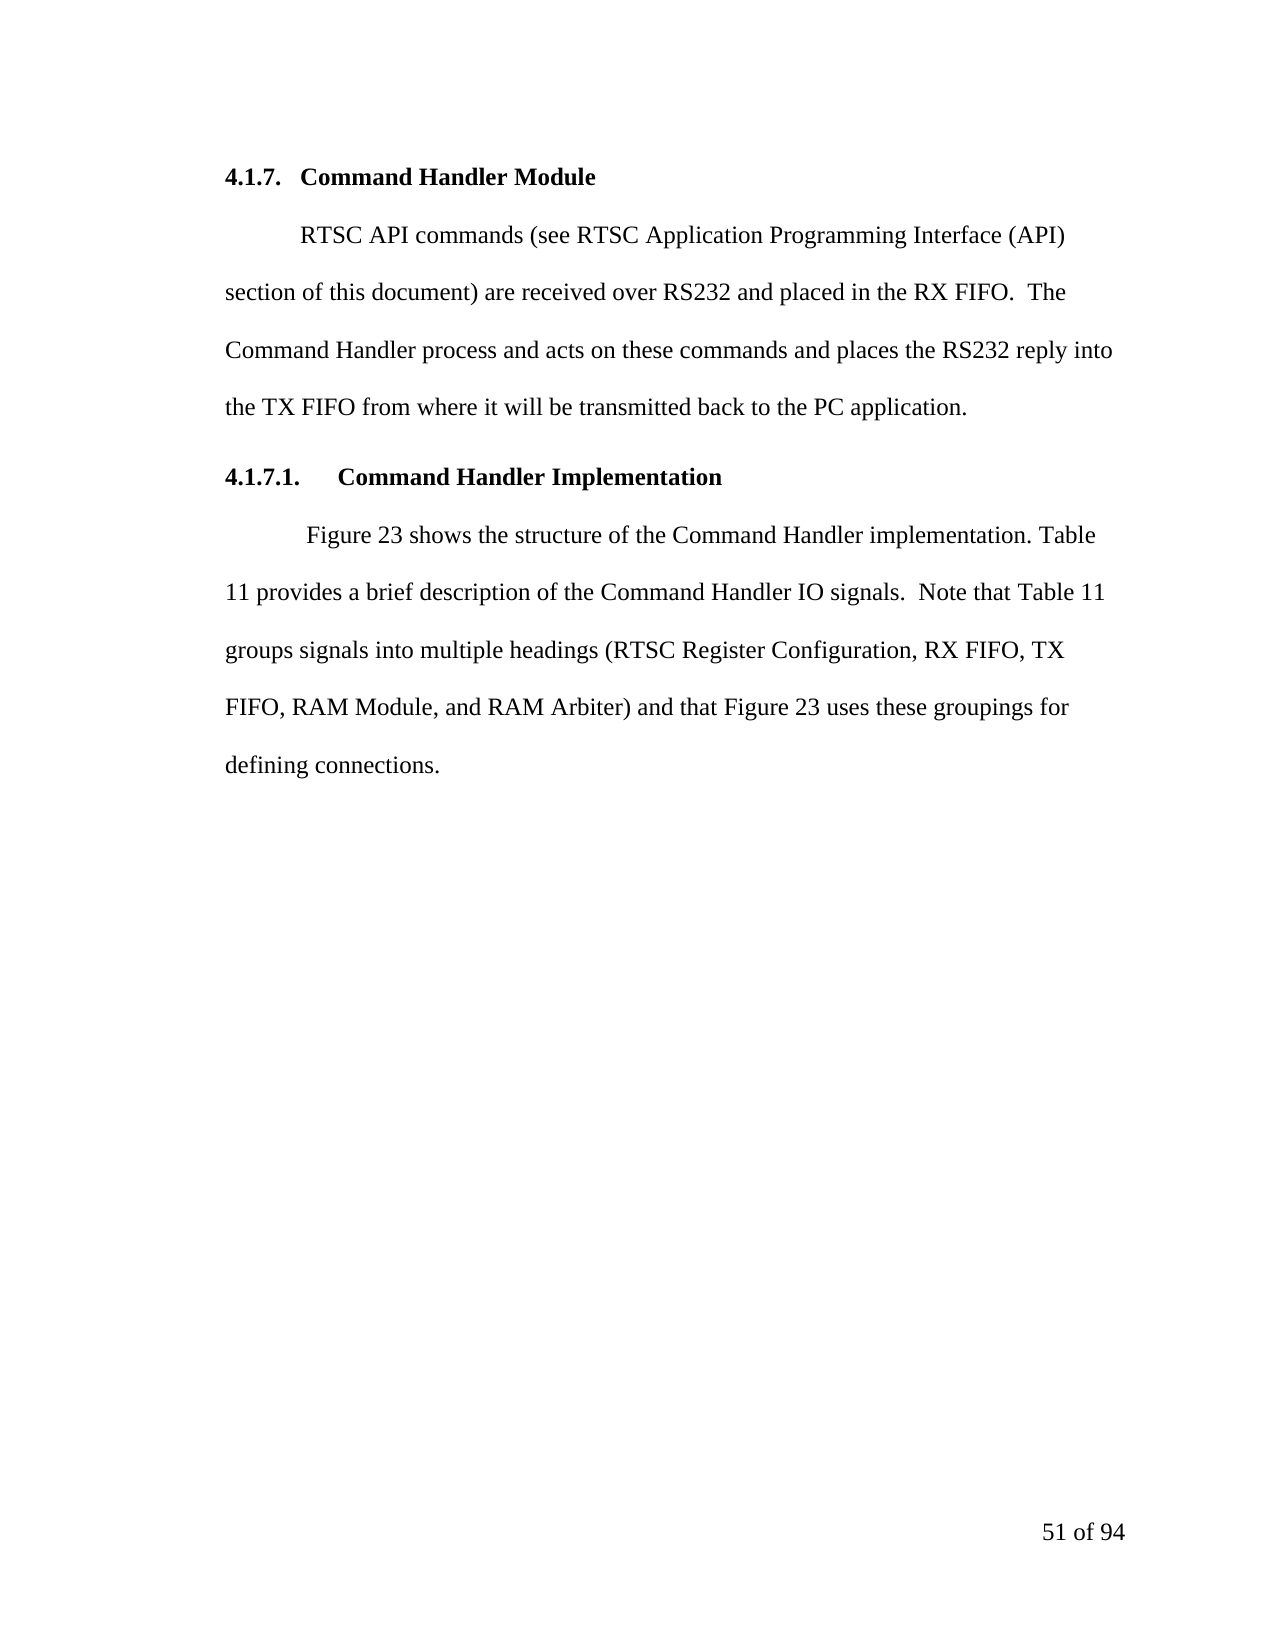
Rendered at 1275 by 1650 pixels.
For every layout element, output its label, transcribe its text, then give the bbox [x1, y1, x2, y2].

text Figure 23 shows the structure of the Command Handler implementation. Table 11 provides a brief description of the Command Handler IO signals. Note that Table 11 groups signals into multiple headings (RTSC Register Configuration, RX FIFO, TX FIFO, RAM Module, and RAM Arbiter) and that Figure 23 uses these groupings for defining connections. [225, 520, 1125, 779]
subtitle Command Handler Module [225, 162, 1125, 191]
subtitle Command Handler Implementation [225, 462, 1125, 491]
text RTSC API commands (see RTSC Application Programming Interface (API) section of this document) are received over RS232 and placed in the RX FIFO. The Command Handler process and acts on these commands and places the RS232 reply into the TX FIFO from where it will be transmitted back to the PC application. [225, 220, 1125, 421]
